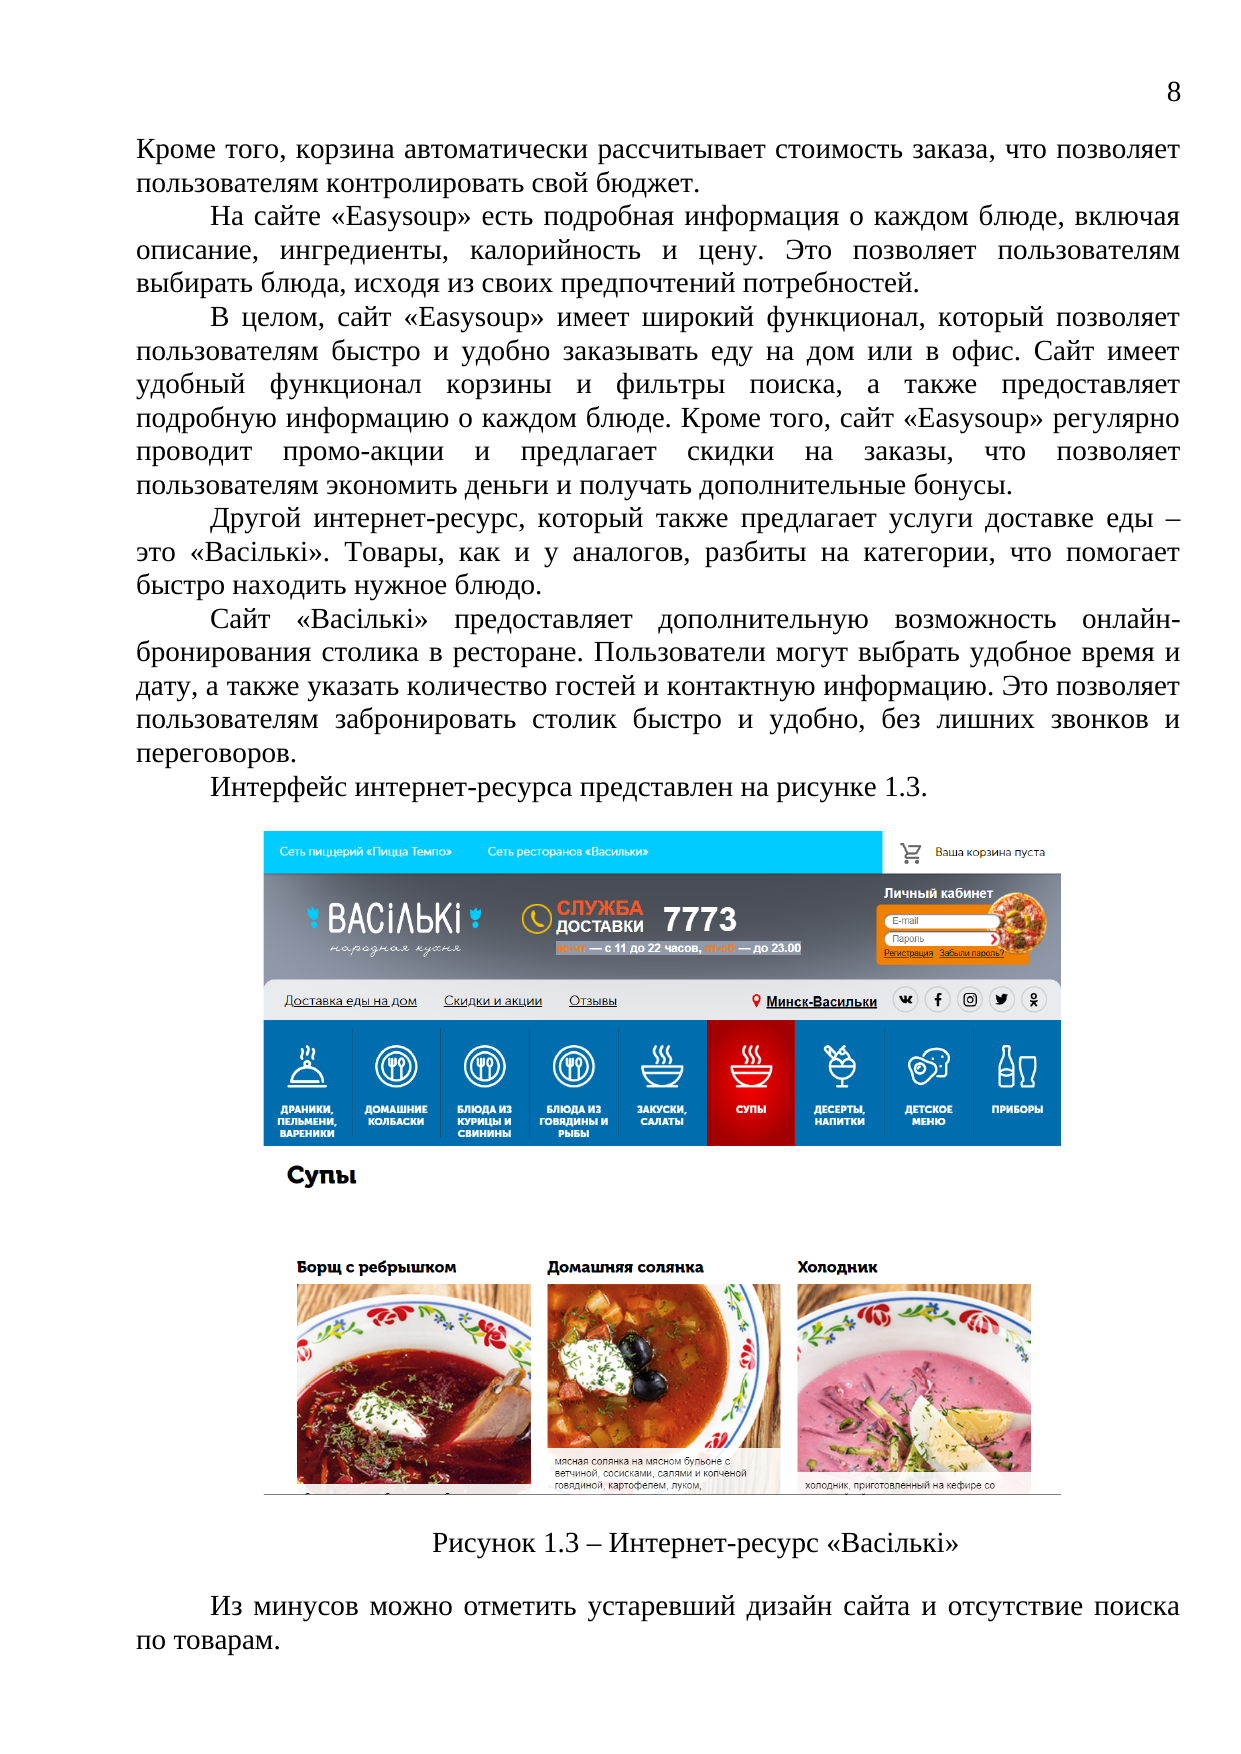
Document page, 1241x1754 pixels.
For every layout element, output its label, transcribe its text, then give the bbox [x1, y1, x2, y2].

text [136, 131, 1181, 198]
text Интерфейс интернет-ресурса представлен на рисунке 1.3. [136, 769, 1181, 802]
text Из минусов можно отметить устаревший дизайн сайта и отсутствие поиска по товарам. [136, 1588, 1181, 1655]
text В целом, сайт «Easysoup» имеет широкий функционал, который позволяет пользователям быстро и удобно заказывать еду на дом или в офис. Сайт имеет удобный функционал корзины и фильтры поиска, а также предоставляет подробную информацию о каждом блюде. Кроме того, сайт «Easysoup» регулярно проводит промо-акции и предлагает скидки на заказы, что позволяет пользователям экономить деньги и получать дополнительные бонусы. [136, 299, 1181, 500]
picture [263, 831, 1061, 1495]
text На сайте «Easysoup» есть подробная информация о каждом блюде, включая описание, ингредиенты, калорийность и цену. Это позволяет пользователям выбирать блюда, исходя из своих предпочтений потребностей. [136, 198, 1181, 299]
picture [349, 850, 362, 855]
text Рисунок 1.3 – Интернет-ресурс «Васiлькi» [136, 1526, 1181, 1559]
picture [424, 850, 433, 855]
text Сайт «Васiлькi» предоставляет дополнительную возможность онлайн-бронирования столика в ресторане. Пользователи могут выбрать удобное время и дату, а также указать количество гостей и контактную информацию. Это позволяет пользователям забронировать столик быстро и удобно, без лишних звонков и переговоров. [136, 601, 1181, 769]
text Другой интернет-ресурс, который также предлагает услуги доставке еды – это «Васiлькi». Товары, как и у аналогов, разбиты на категории, что помогает быстро находить нужное блюдо. [136, 500, 1181, 601]
